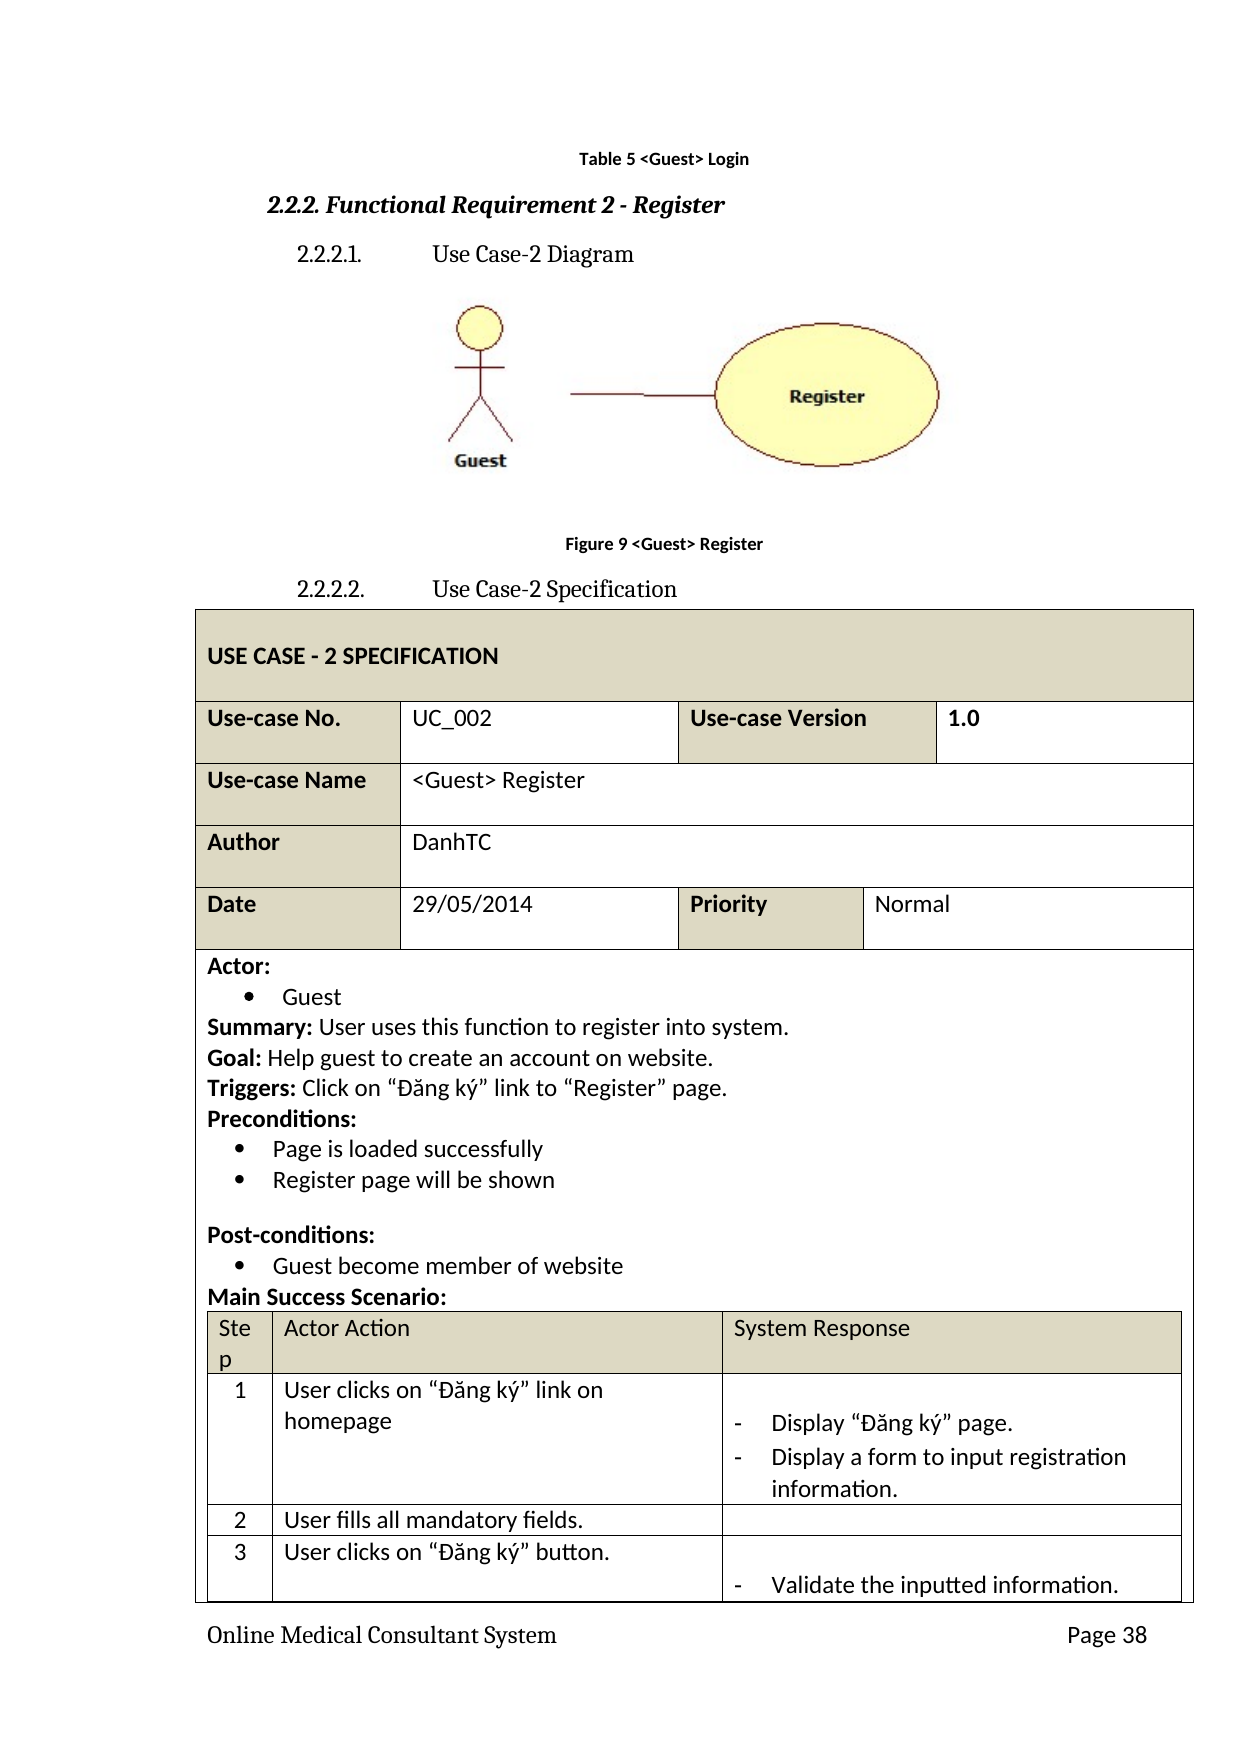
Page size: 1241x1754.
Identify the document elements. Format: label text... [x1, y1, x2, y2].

table_cell Use-case Name [196, 764, 400, 825]
table_cell Date [196, 888, 400, 949]
table_cell 29/05/2014 [401, 888, 678, 949]
table_cell UC_002 [401, 702, 678, 763]
table_header USE CASE - 2 SPECIFICATION [196, 610, 1193, 701]
table_cell <Guest> Register [401, 764, 1193, 825]
table_cell Author [196, 826, 400, 887]
table_cell Use-case Version [679, 702, 936, 763]
text Figure 9 <Guest> Register [207, 532, 1122, 554]
table_cell Priority [679, 888, 863, 949]
text Table 5 <Guest> Login [207, 147, 1122, 170]
table_cell 1.0 [937, 702, 1193, 763]
table_cell Use-case No. [196, 702, 400, 763]
picture [358, 273, 971, 511]
subtitle Functional Requirement 2 - Register [267, 191, 1122, 219]
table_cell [196, 950, 1193, 1602]
table_cell DanhTC [401, 826, 1193, 887]
table_cell Normal [864, 888, 1193, 949]
subtitle Use Case-2 Specification [282, 575, 1122, 604]
subtitle Use Case-2 Diagram [282, 240, 1122, 269]
